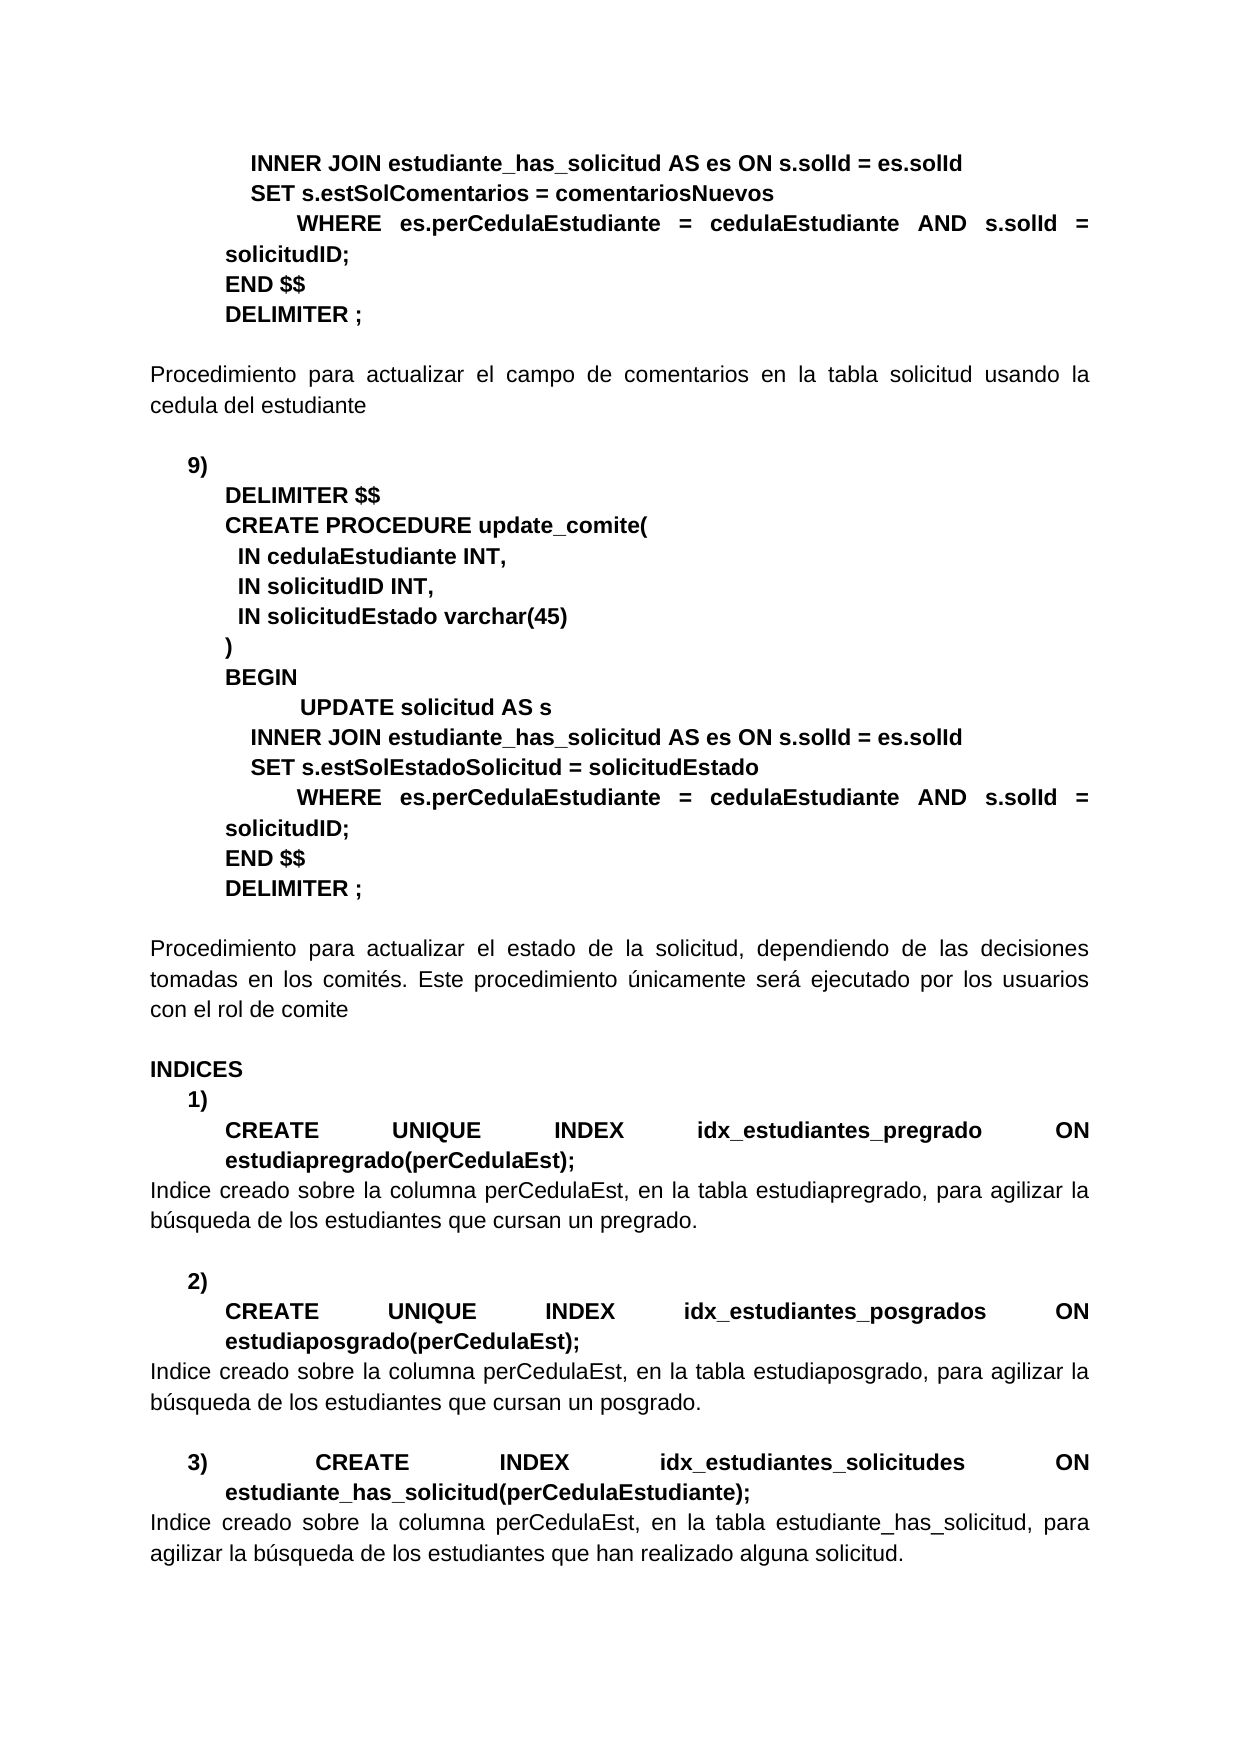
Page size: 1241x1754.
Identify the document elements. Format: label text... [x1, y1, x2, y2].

list CREATE INDEX idx_estudiantes_solicitudes ON estudiante_has_solicitud(perCedulaEstudiante); [187, 1449, 1090, 1506]
text CREATE UNIQUE INDEX idx_estudiantes_posgrados ON estudiaposgrado(perCedulaEst); [225, 1298, 1090, 1354]
text Procedimiento para actualizar el campo de comentarios en la tabla solicitud usando la cedula del estudiante [150, 361, 1090, 418]
text ) [225, 633, 1090, 660]
text DELIMITER ; [225, 875, 1090, 901]
text WHERE es.perCedulaEstudiante = cedulaEstudiante AND s.solId = solicitudID; [225, 784, 1090, 841]
text INNER JOIN estudiante_has_solicitud AS es ON s.solId = es.solId [225, 724, 1090, 750]
text CREATE UNIQUE INDEX idx_estudiantes_pregrado ON estudiapregrado(perCedulaEst); [225, 1117, 1090, 1173]
text CREATE PROCEDURE update_comite( [225, 512, 1090, 539]
text UPDATE solicitud AS s [225, 694, 1090, 720]
text IN solicitudEstado varchar(45) [225, 603, 1090, 629]
text END $$ [225, 271, 1090, 297]
text INNER JOIN estudiante_has_solicitud AS es ON s.solId = es.solId [225, 150, 1090, 176]
text SET s.estSolEstadoSolicitud = solicitudEstado [225, 754, 1090, 781]
text INDICES [150, 1056, 1090, 1083]
text SET s.estSolComentarios = comentariosNuevos [225, 180, 1090, 207]
text Indice creado sobre la columna perCedulaEst, en la tabla estudiapregrado, para agilizar la búsqueda de los estudiantes que cursan un pregrado. [150, 1177, 1090, 1234]
text IN solicitudID INT, [225, 573, 1090, 599]
text Indice creado sobre la columna perCedulaEst, en la tabla estudiante_has_solicitud, para agilizar la búsqueda de los estudiantes que han realizado alguna solicitud. [150, 1509, 1090, 1566]
text END $$ [225, 845, 1090, 871]
text DELIMITER ; [225, 301, 1090, 327]
text Procedimiento para actualizar el estado de la solicitud, dependiendo de las decisiones tomadas en los comités. Este procedimiento únicamente será ejecutado por los usuarios con el rol de comite [150, 935, 1090, 1022]
text Indice creado sobre la columna perCedulaEst, en la tabla estudiaposgrado, para agilizar la búsqueda de los estudiantes que cursan un posgrado. [150, 1358, 1090, 1415]
text BEGIN [225, 663, 1090, 690]
text IN cedulaEstudiante INT, [225, 543, 1090, 569]
text WHERE es.perCedulaEstudiante = cedulaEstudiante AND s.solId = solicitudID; [225, 210, 1090, 267]
text DELIMITER $$ [225, 482, 1090, 509]
